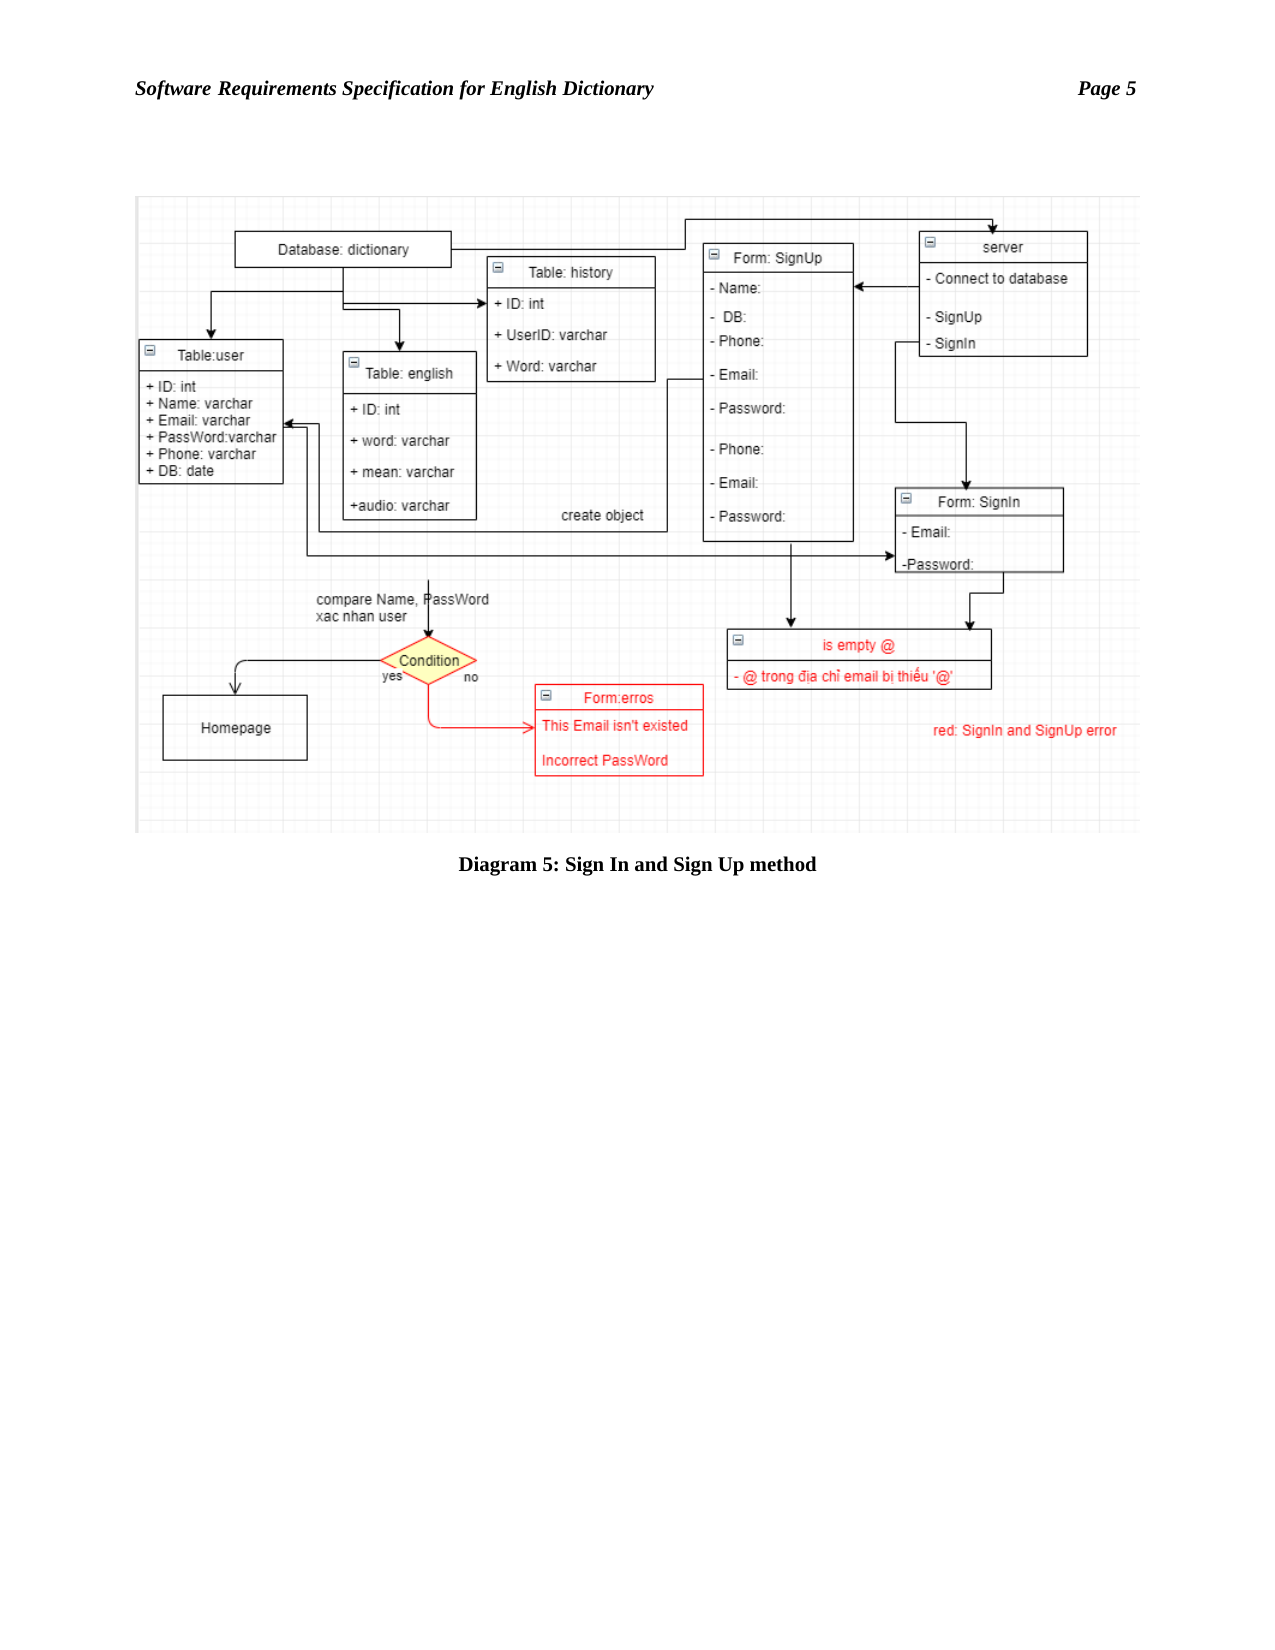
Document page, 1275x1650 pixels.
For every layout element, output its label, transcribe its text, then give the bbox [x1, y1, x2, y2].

text Diagram 5: Sign In and Sign Up method [135, 851, 1140, 876]
picture [135, 196, 1140, 833]
